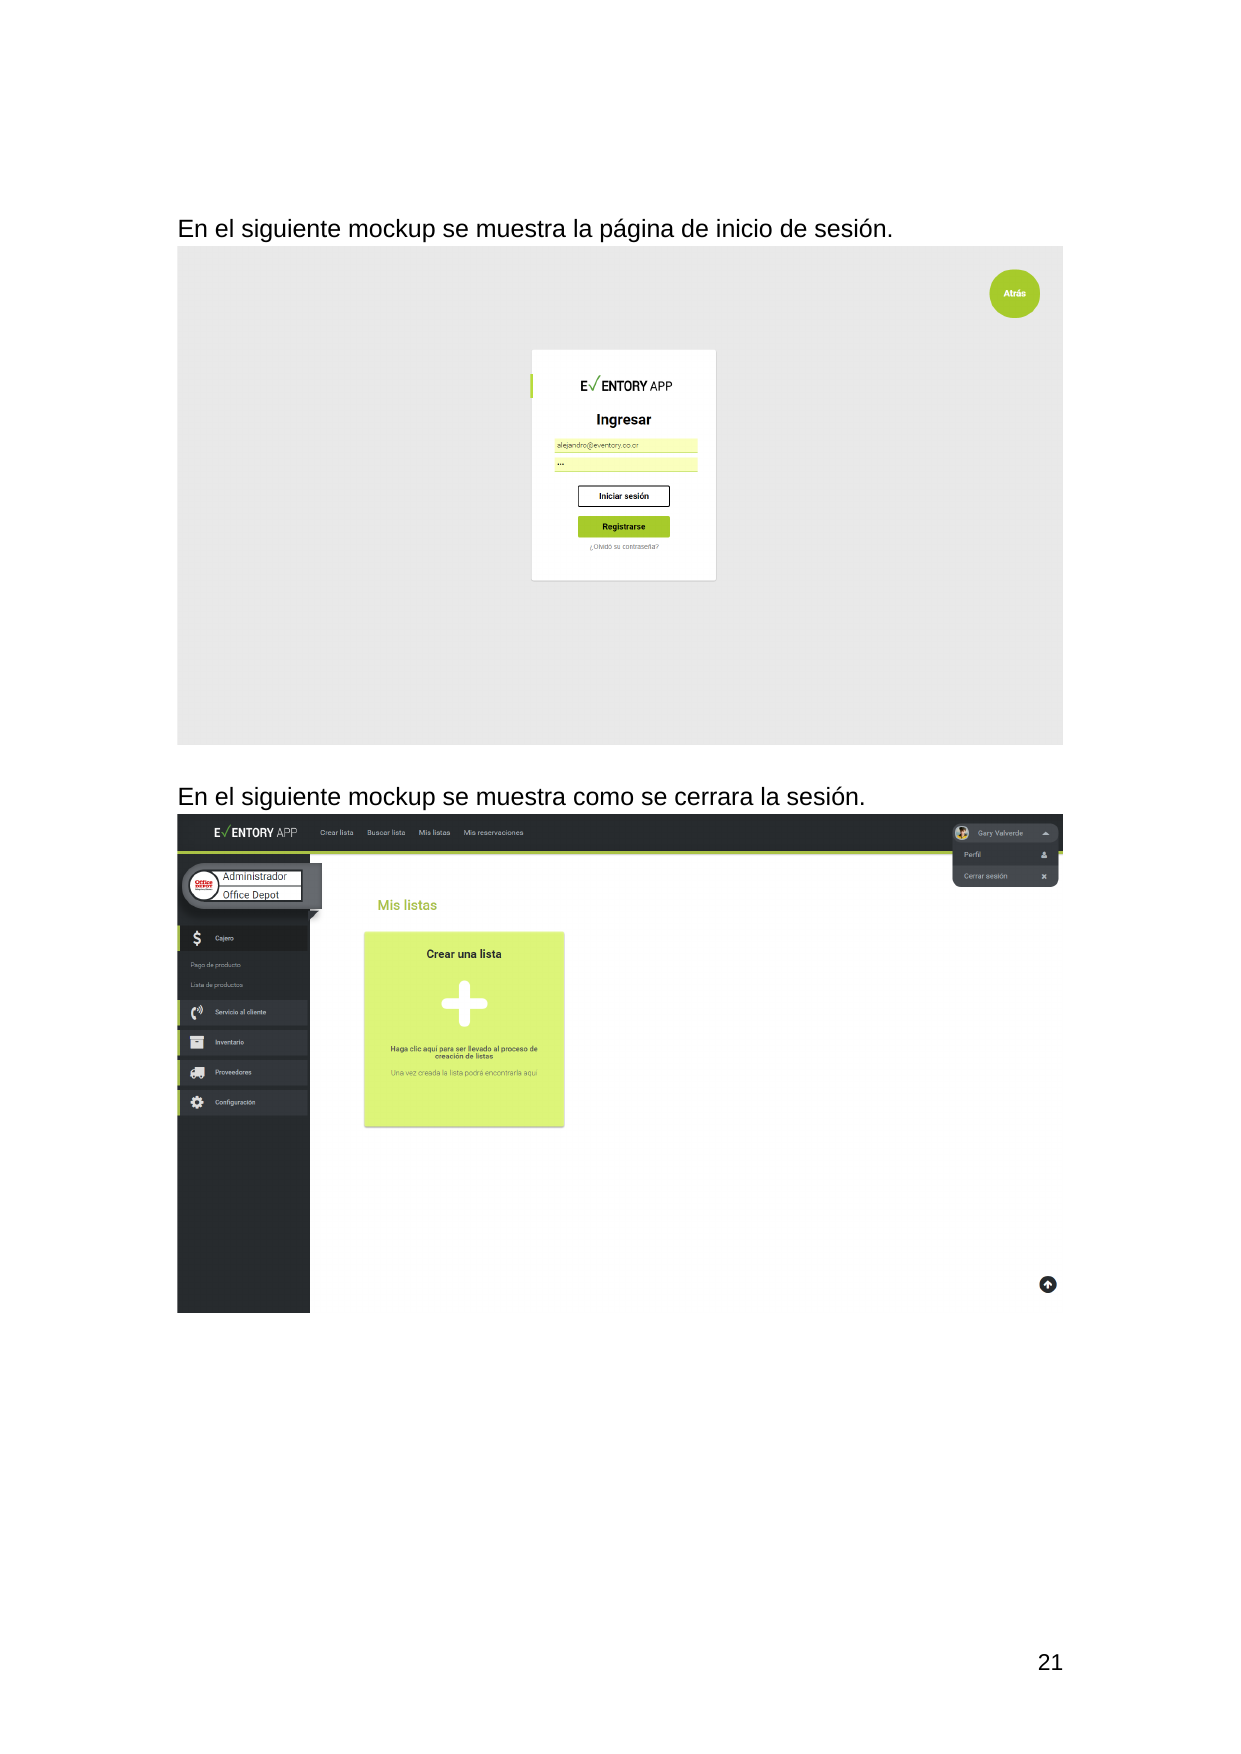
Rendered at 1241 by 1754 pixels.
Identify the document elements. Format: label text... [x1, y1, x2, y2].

picture [177, 814, 1063, 1313]
text En el siguiente mockup se muestra como se cerrara la sesión. [177, 781, 1063, 810]
text En el siguiente mockup se muestra la página de inicio de sesión. [177, 214, 1063, 242]
picture [177, 246, 1063, 745]
